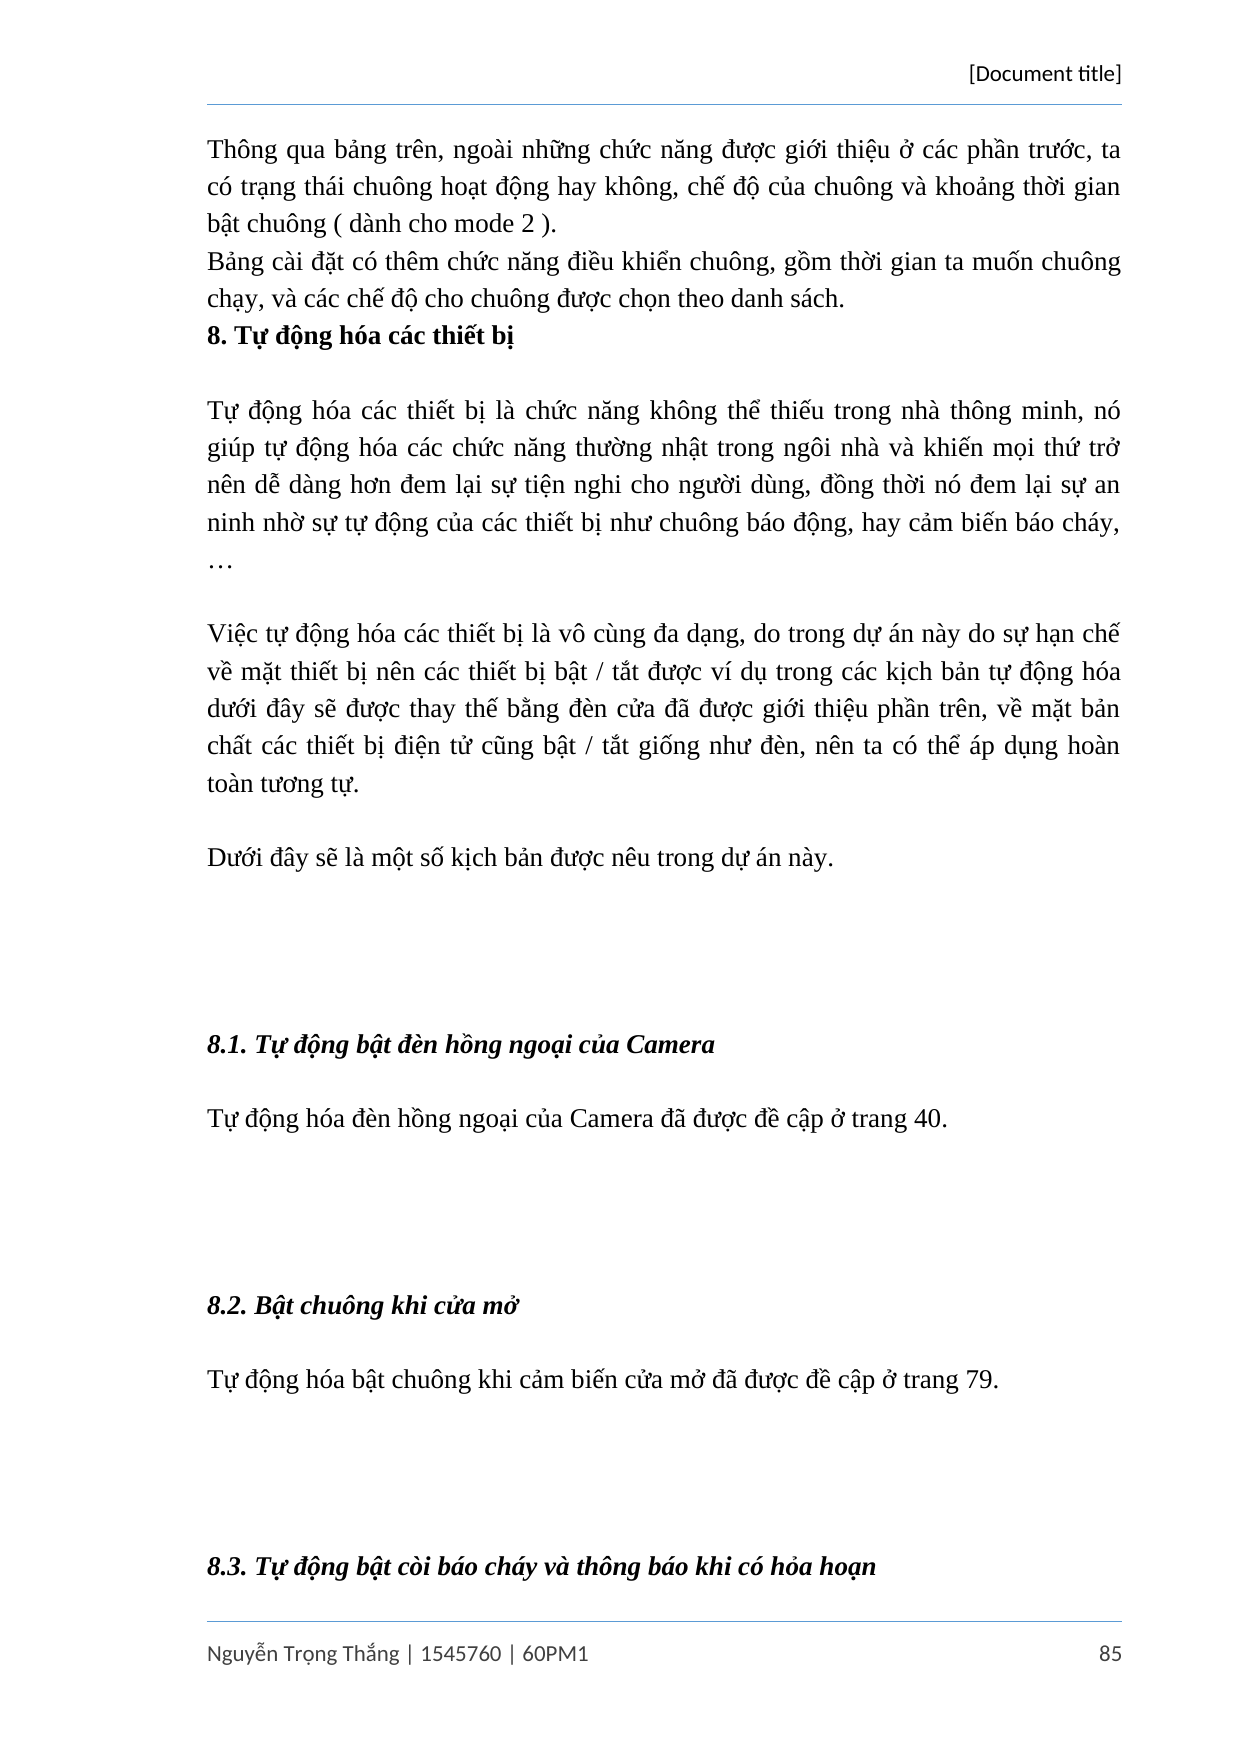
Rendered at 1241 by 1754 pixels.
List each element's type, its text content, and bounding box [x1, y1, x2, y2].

text Dưới đây sẽ là một số kịch bản được nêu trong dự án này. [207, 841, 1122, 872]
text Tự động hóa bật chuông khi cảm biến cửa mở đã được đề cập ở trang 79. [207, 1363, 1122, 1394]
text 8. Tự động hóa các thiết bị [207, 319, 1122, 350]
text Thông qua bảng trên, ngoài những chức năng được giới thiệu ở các phần trước, ta có trạng thái chuông hoạt động hay không, chế độ của chuông và khoảng thời gian bật chuông ( dành cho mode 2 ). [207, 133, 1122, 238]
text 8.1. Tự động bật đèn hồng ngoại của Camera [207, 1028, 1122, 1059]
text 8.3. Tự động bật còi báo cháy và thông báo khi có hỏa hoạn [207, 1550, 1122, 1581]
text Bảng cài đặt có thêm chức năng điều khiển chuông, gồm thời gian ta muốn chuông chạy, và các chế độ cho chuông được chọn theo danh sách. [207, 245, 1122, 313]
text Tự động hóa các thiết bị là chức năng không thể thiếu trong nhà thông minh, nó giúp tự động hóa các chức năng thường nhật trong ngôi nhà và khiến mọi thứ trở nên dễ dàng hơn đem lại sự tiện nghi cho người dùng, đồng thời nó đem lại sự an ninh nhờ sự tự động của các thiết bị như chuông báo động, hay cảm biến báo cháy,… [207, 394, 1122, 574]
text Việc tự động hóa các thiết bị là vô cùng đa dạng, do trong dự án này do sự hạn chế về mặt thiết bị nên các thiết bị bật / tắt được ví dụ trong các kịch bản tự động hóa dưới đây sẽ được thay thế bằng đèn cửa đã được giới thiệu phần trên, về mặt bản chất các thiết bị điện tử cũng bật / tắt giống như đèn, nên ta có thể áp dụng hoàn toàn tương tự. [207, 618, 1122, 798]
text Tự động hóa đèn hồng ngoại của Camera đã được đề cập ở trang 40. [207, 1102, 1122, 1133]
text 8.2. Bật chuông khi cửa mở [207, 1289, 1122, 1320]
